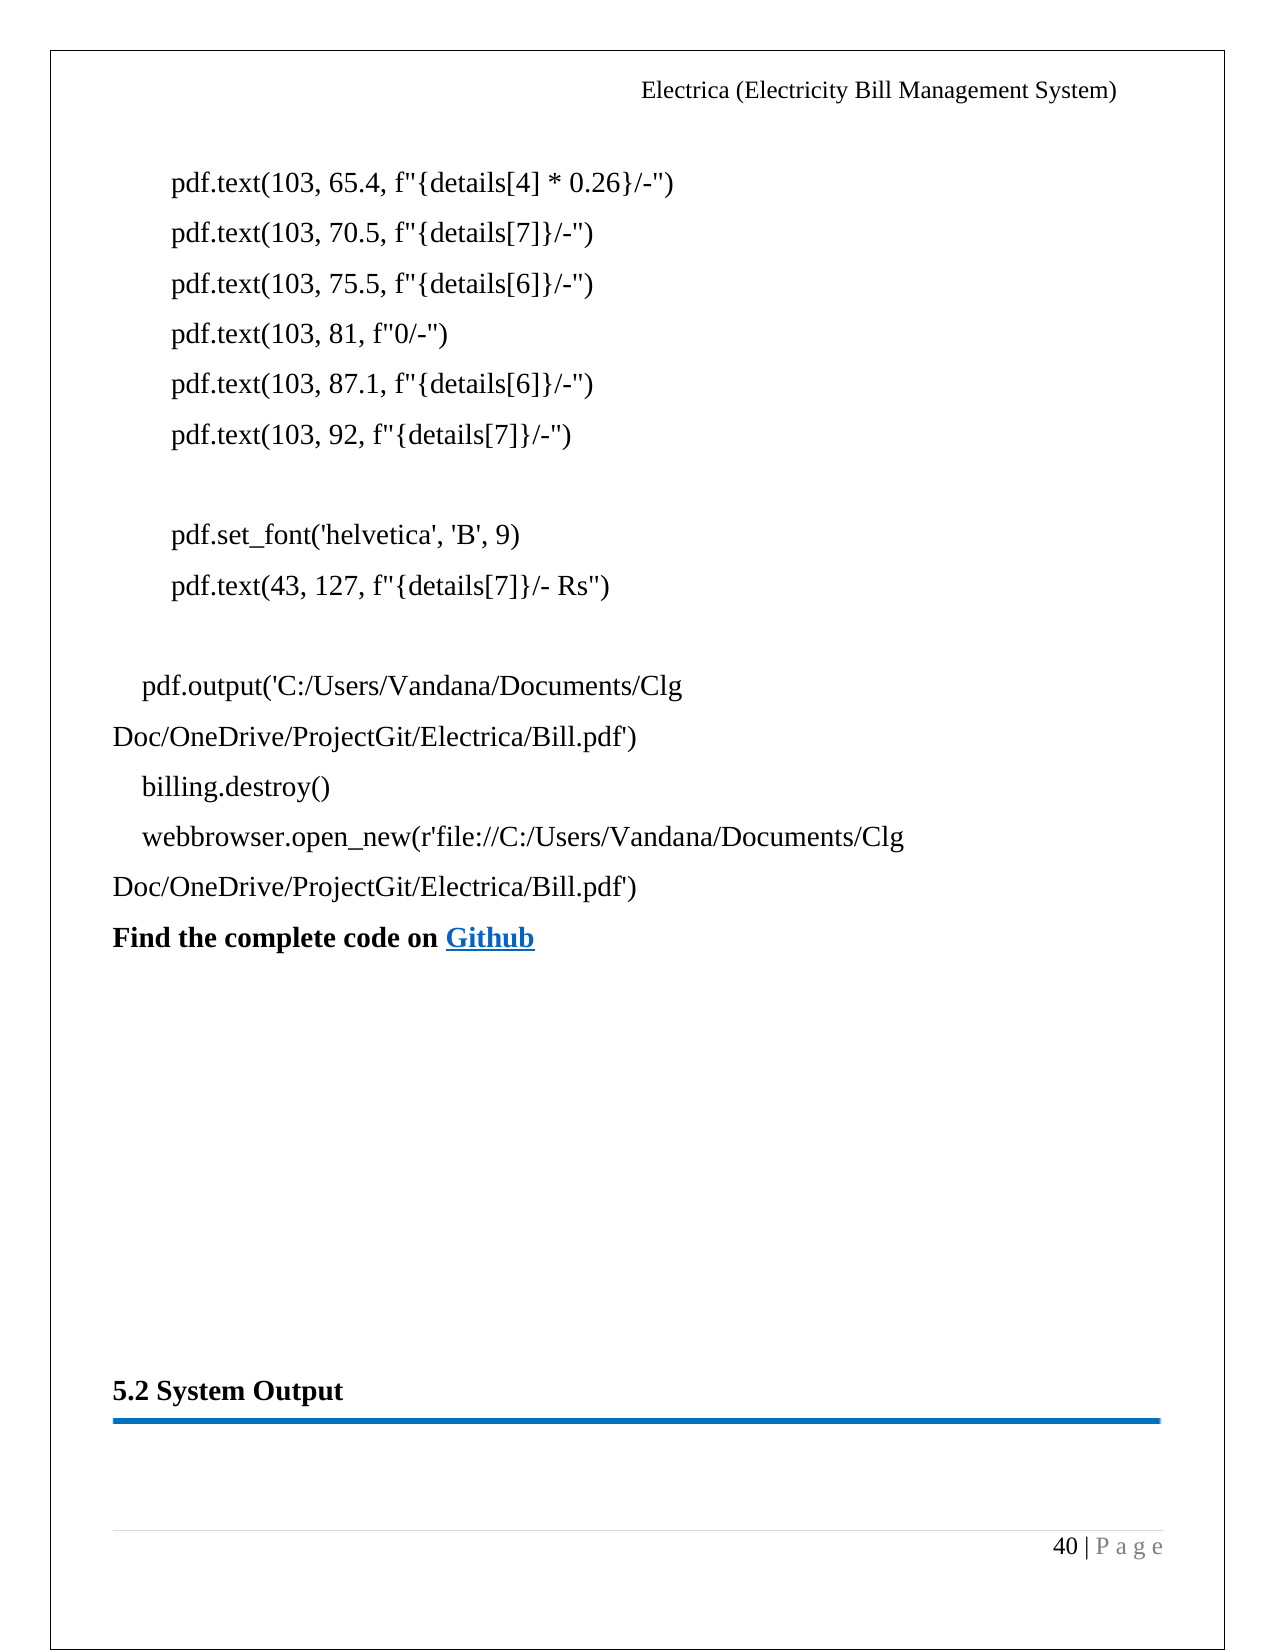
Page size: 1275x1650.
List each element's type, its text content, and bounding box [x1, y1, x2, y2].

list webbrowser.open_new(r'file://C:/Users/Vandana/Documents/Clg Doc/OneDrive/ProjectGit/Electrica/Bill.pdf') [112, 819, 1163, 903]
list pdf.output('C:/Users/Vandana/Documents/Clg Doc/OneDrive/ProjectGit/Electrica/Bill.pdf') [112, 668, 1163, 752]
list pdf.text(103, 65.4, f"{details[4] * 0.26}/-") [112, 165, 1163, 199]
list pdf.text(43, 127, f"{details[7]}/- Rs") [112, 568, 1163, 601]
list pdf.text(103, 75.5, f"{details[6]}/-") [112, 266, 1163, 299]
list Find the complete code on Github [112, 920, 1163, 953]
list pdf.set_font('helvetica', 'B', 9) [112, 517, 1163, 551]
list billing.destroy() [112, 769, 1163, 802]
picture [112, 1418, 1163, 1424]
list pdf.text(103, 87.1, f"{details[6]}/-") [112, 366, 1163, 400]
list pdf.text(103, 70.5, f"{details[7]}/-") [112, 216, 1163, 249]
list pdf.text(103, 81, f"0/-") [112, 316, 1163, 350]
list 5.2 System Output [112, 1373, 1163, 1406]
list pdf.text(103, 92, f"{details[7]}/-") [112, 417, 1163, 450]
